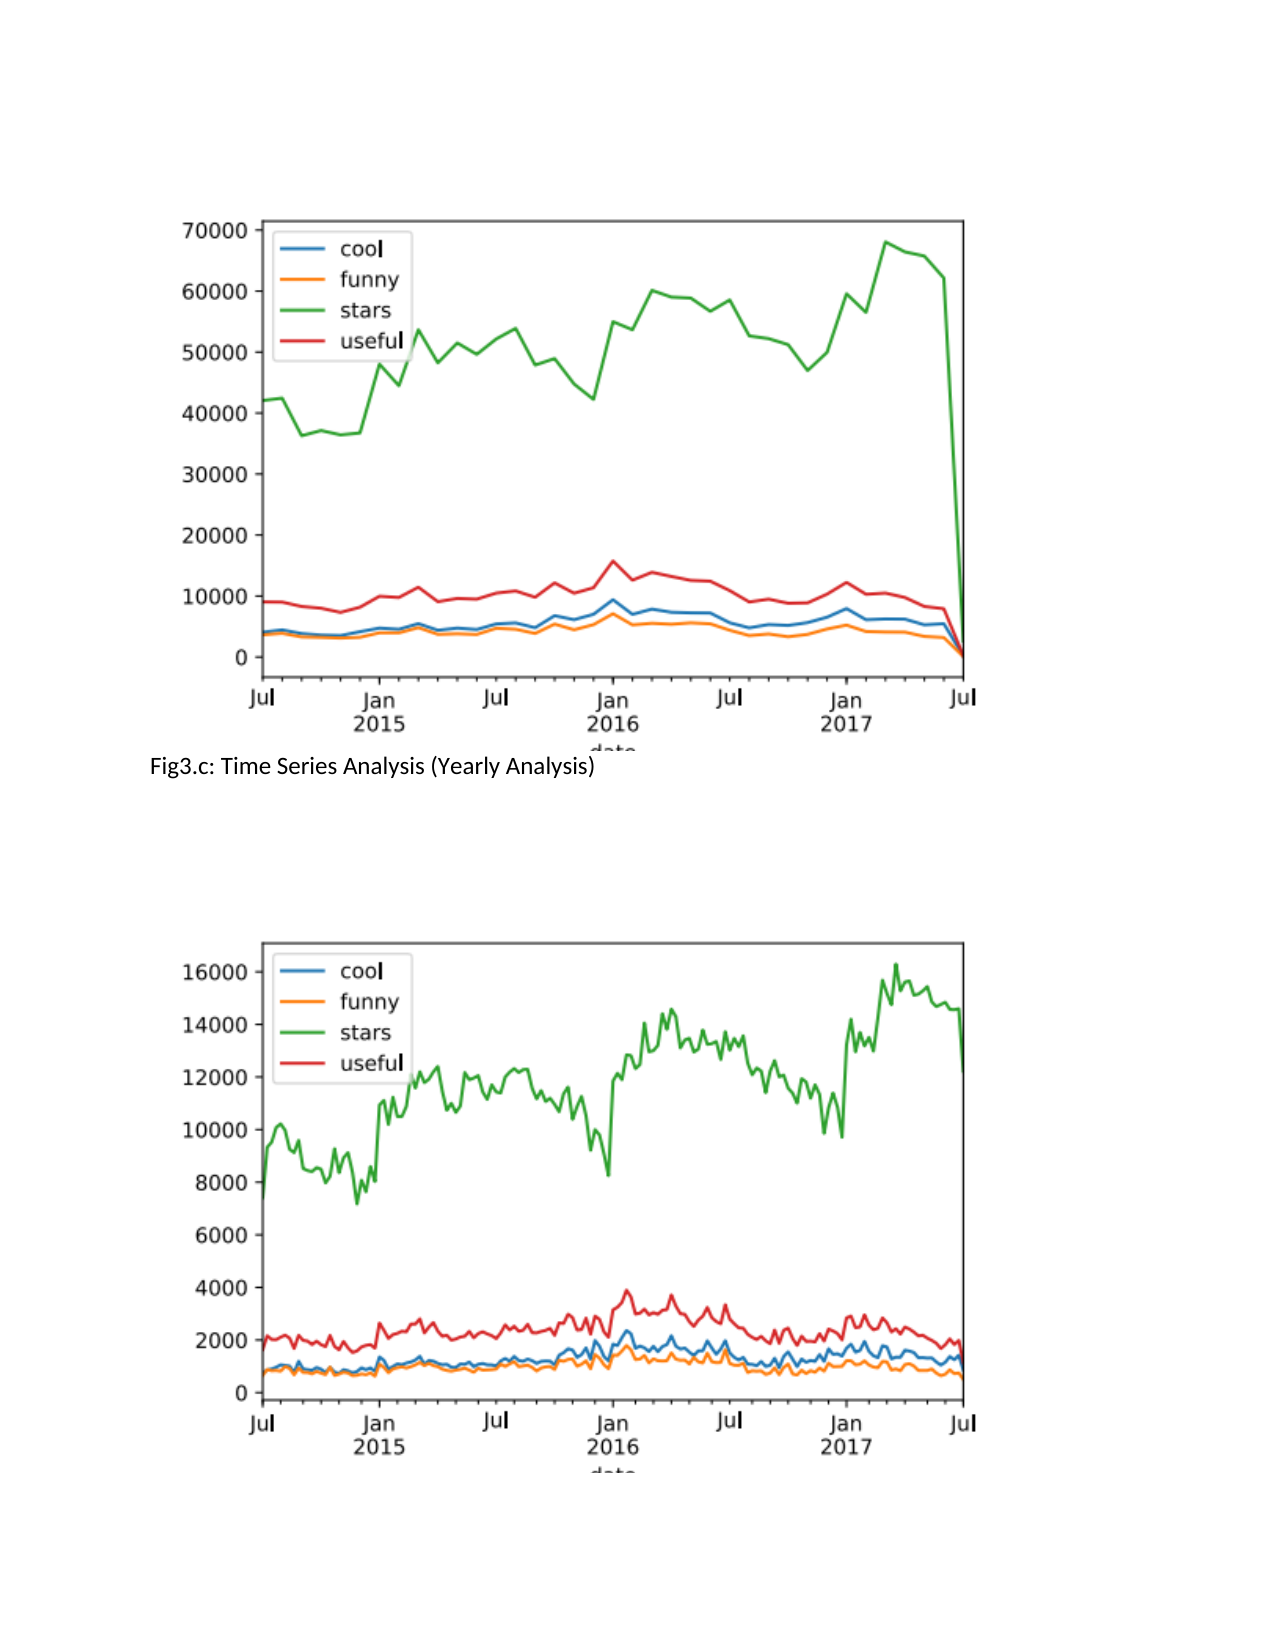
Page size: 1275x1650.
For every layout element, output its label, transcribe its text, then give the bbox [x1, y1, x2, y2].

text Fig3.c: Time Series Analysis (Yearly Analysis) [150, 750, 1125, 781]
